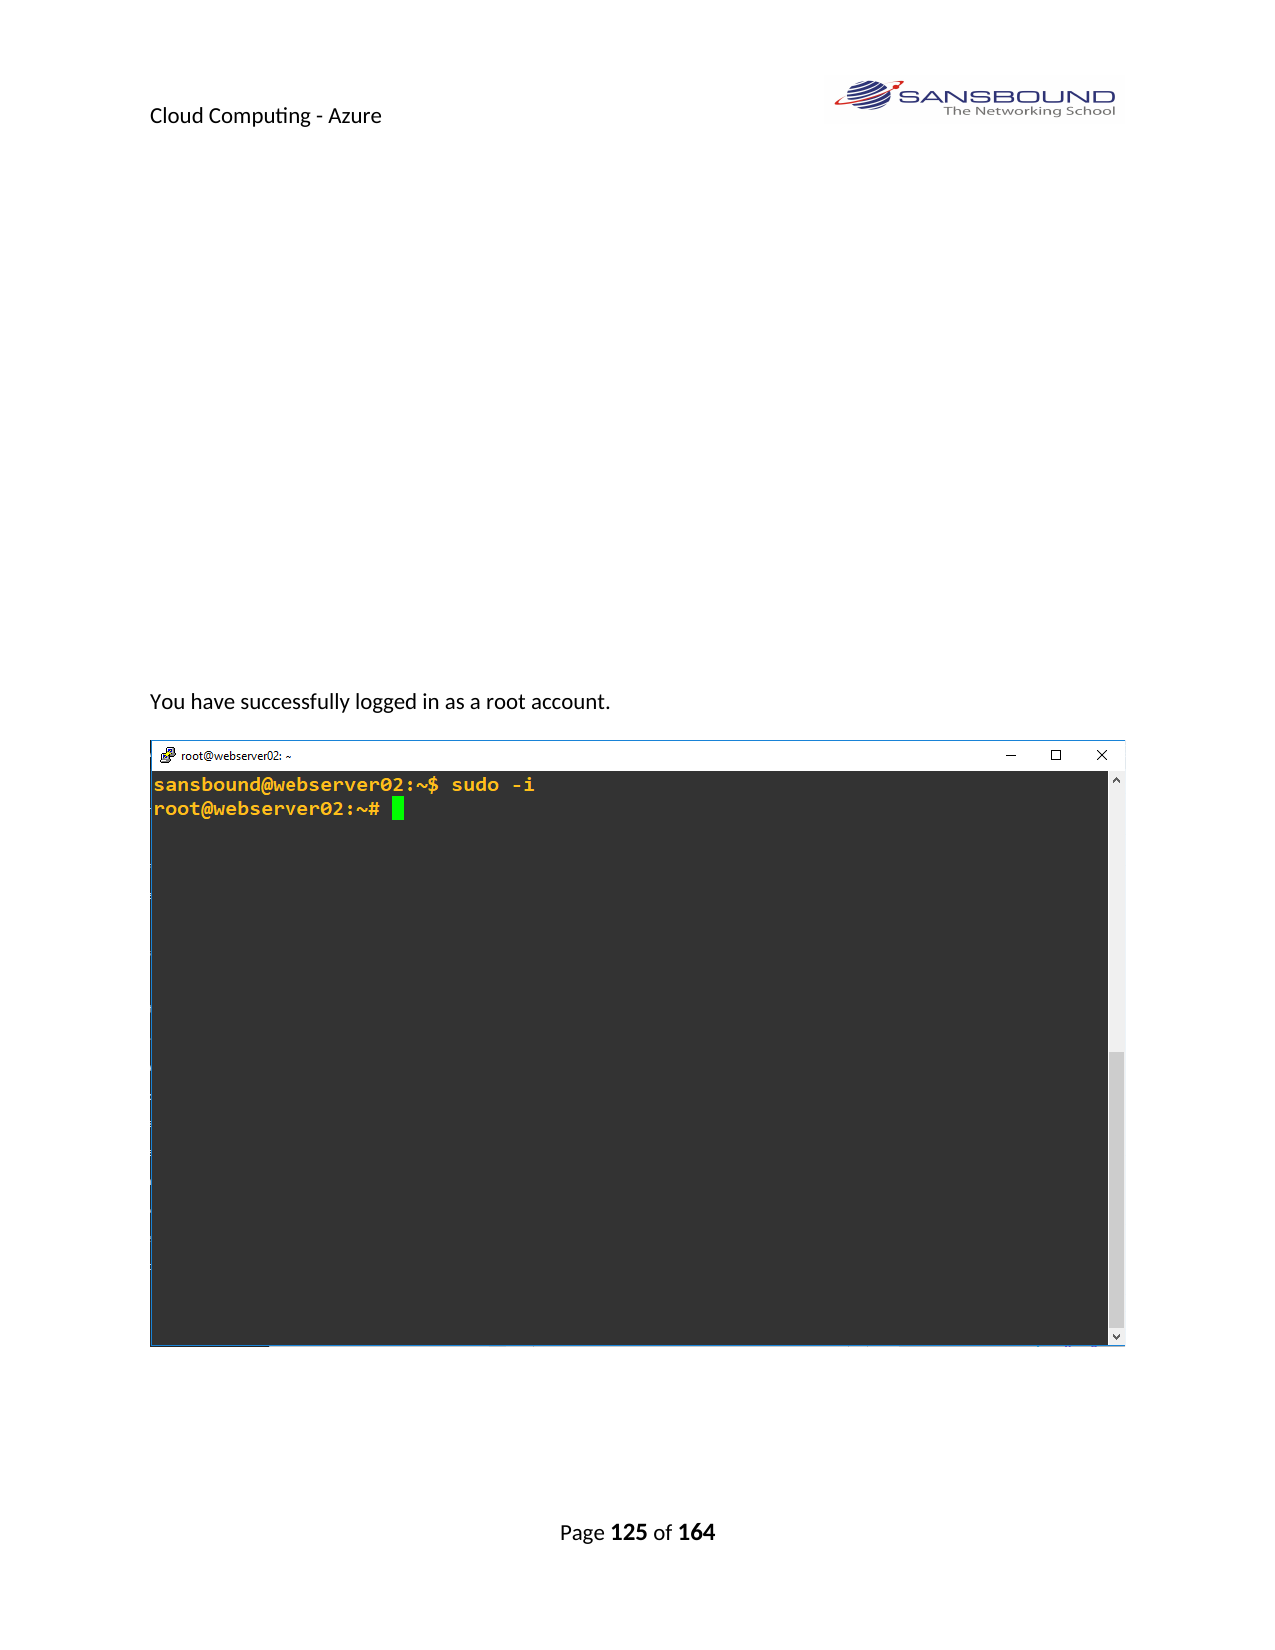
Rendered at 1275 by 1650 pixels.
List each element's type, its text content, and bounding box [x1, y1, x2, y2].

text You have successfully logged in as a root account. [150, 687, 1125, 715]
picture [823, 75, 1125, 124]
picture [150, 740, 1125, 1347]
